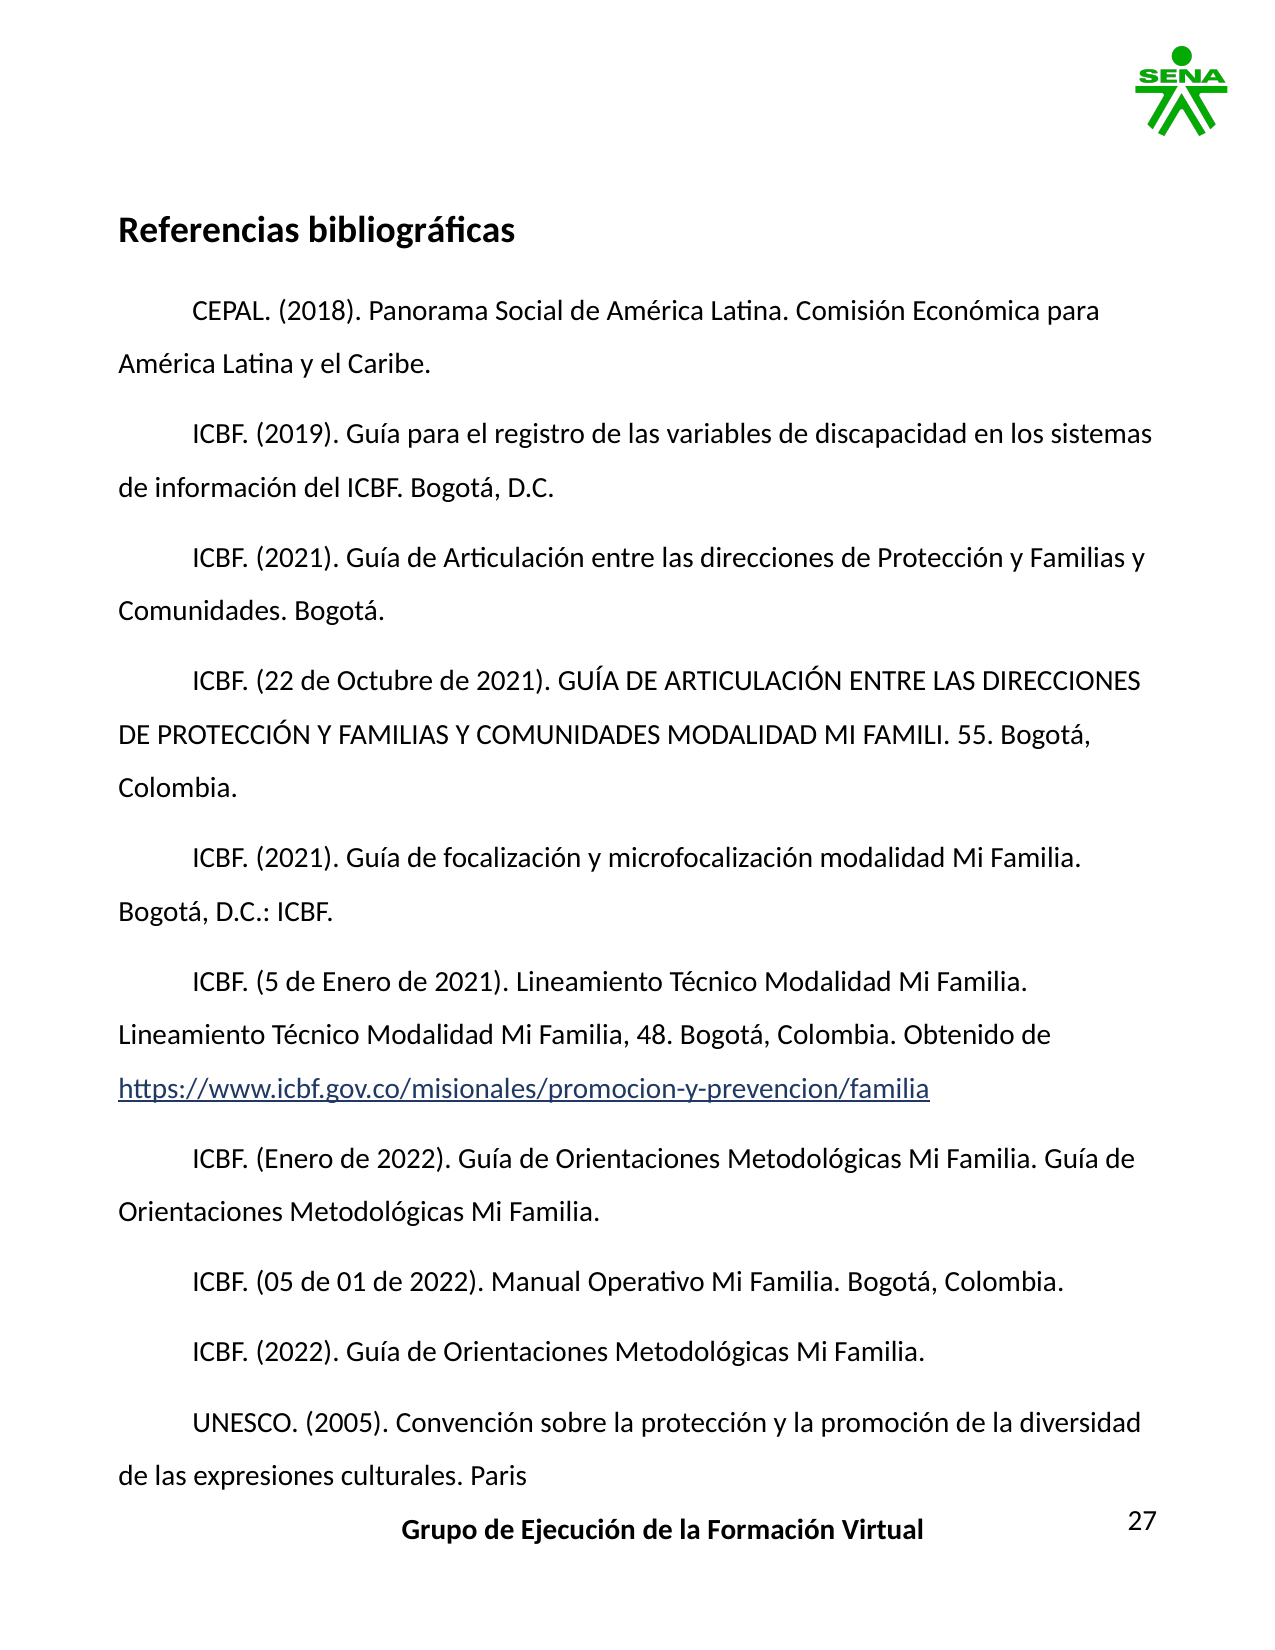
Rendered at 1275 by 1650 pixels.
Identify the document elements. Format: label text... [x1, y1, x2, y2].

text ICBF. (Enero de 2022). Guía de Orientaciones Metodológicas Mi Familia. Guía de Orientaciones Metodológicas Mi Familia. [118, 1140, 1157, 1229]
text ICBF. (22 de Octubre de 2021). GUÍA DE ARTICULACIÓN ENTRE LAS DIRECCIONES DE PROTECCIÓN Y FAMILIAS Y COMUNIDADES MODALIDAD MI FAMILI. 55. Bogotá, Colombia. [118, 662, 1157, 805]
text ICBF. (05 de 01 de 2022). Manual Operativo Mi Familia. Bogotá, Colombia. [118, 1263, 1157, 1299]
text ICBF. (2021). Guía de focalización y microfocalización modalidad Mi Familia. Bogotá, D.C.: ICBF. [118, 839, 1157, 928]
text ICBF. (2022). Guía de Orientaciones Metodológicas Mi Familia. [118, 1333, 1157, 1369]
text ICBF. (2021). Guía de Articulación entre las direcciones de Protección y Familias y Comunidades. Bogotá. [118, 539, 1157, 628]
text UNESCO. (2005). Convención sobre la protección y la promoción de la diversidad de las expresiones culturales. Paris [118, 1404, 1157, 1493]
text ICBF. (2019). Guía para el registro de las variables de discapacidad en los sistemas de información del ICBF. Bogotá, D.C. [118, 415, 1157, 504]
text CEPAL. (2018). Panorama Social de América Latina. Comisión Económica para América Latina y el Caribe. [118, 292, 1157, 381]
picture [1135, 46, 1228, 136]
text Referencias bibliográficas [118, 206, 1157, 252]
text ICBF. (5 de Enero de 2021). Lineamiento Técnico Modalidad Mi Familia. Lineamiento Técnico Modalidad Mi Familia, 48. Bogotá, Colombia. Obtenido de https://www.icbf.gov.co/misionales/promocion-y-prevencion/familia [118, 963, 1157, 1105]
